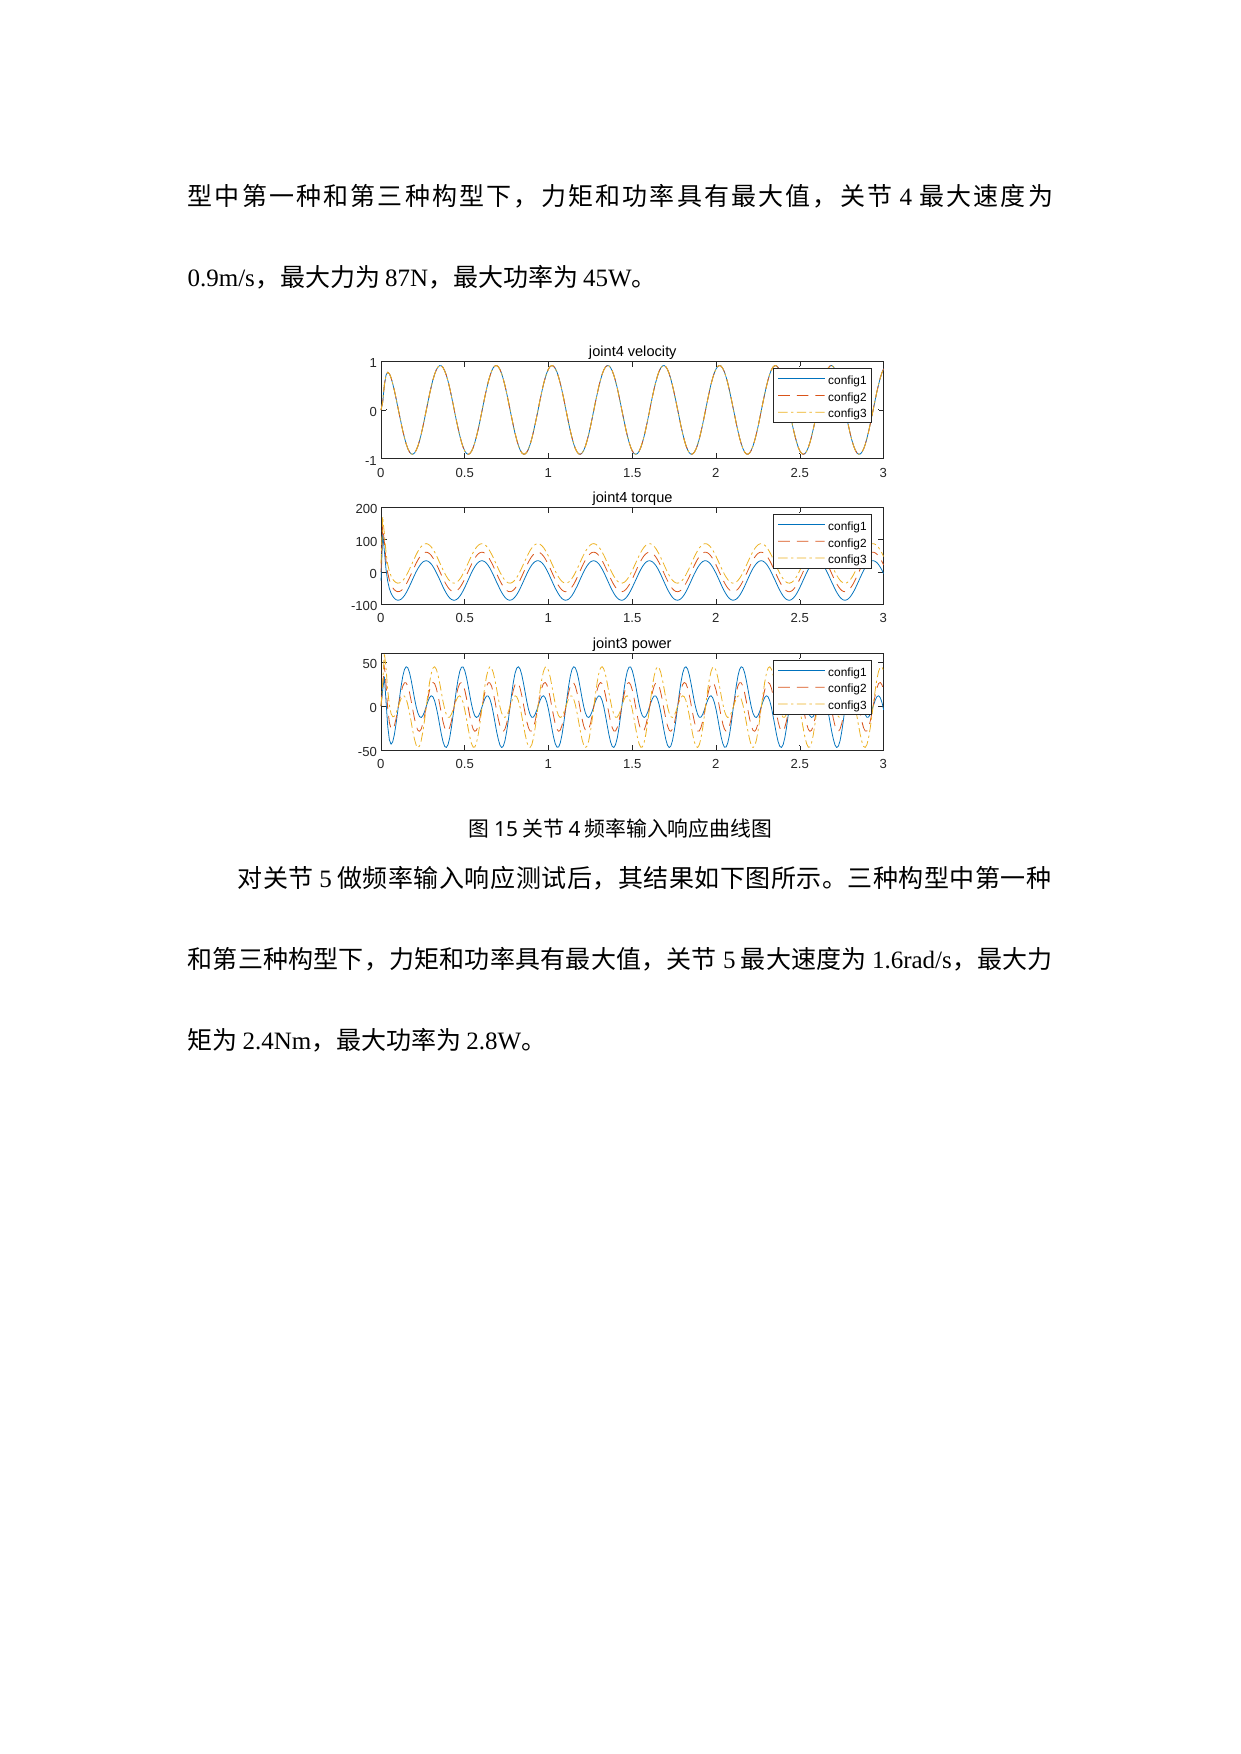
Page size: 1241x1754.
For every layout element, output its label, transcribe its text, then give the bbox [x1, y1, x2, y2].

text 图 15 关节4频率输入响应曲线图 [187, 811, 1053, 844]
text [187, 162, 1053, 308]
text 对关节5做频率输入响应测试后，其结果如下图所示。三种构型中第一种和第三种构型下，力矩和功率具有最大值，关节5最大速度为1.6rad/s，最大力矩为2.4Nm，最大功率为2.8W。 [187, 844, 1053, 1071]
